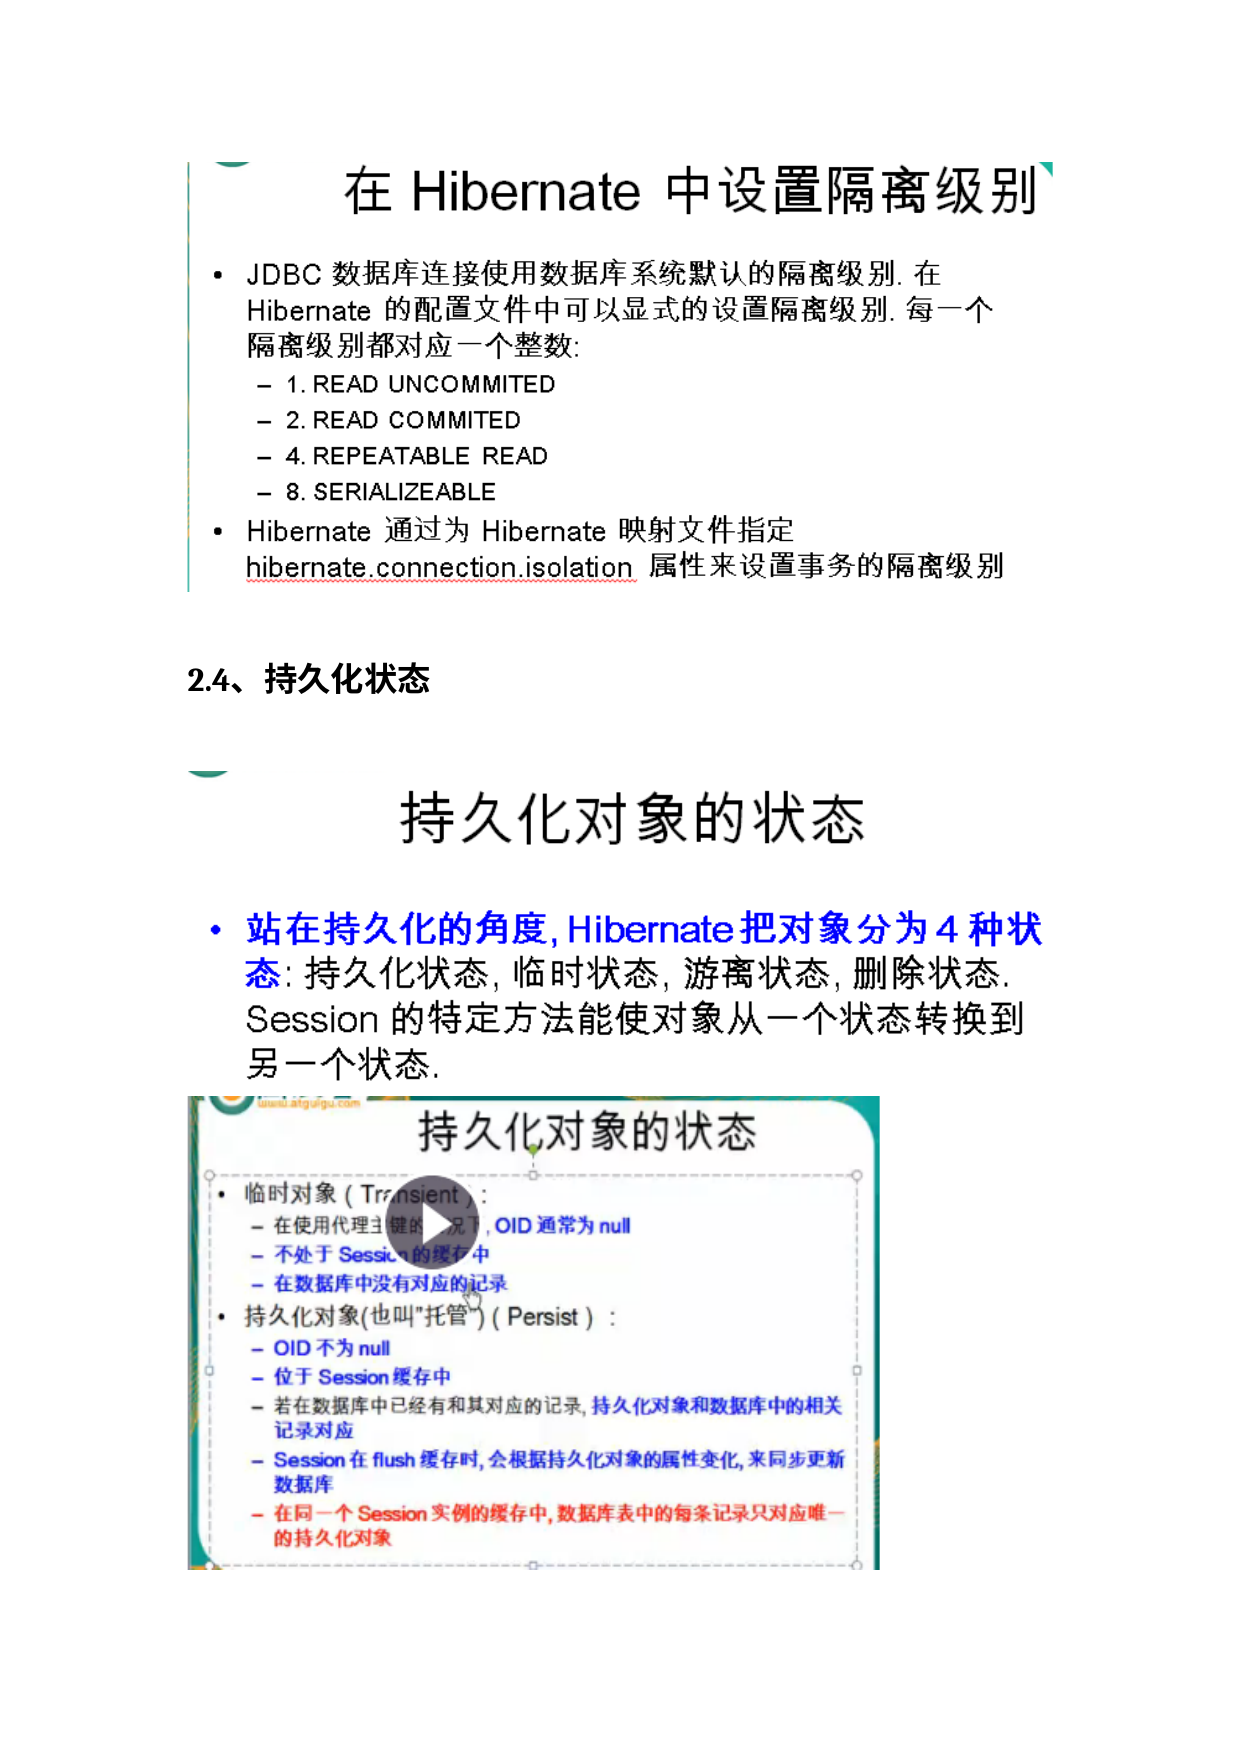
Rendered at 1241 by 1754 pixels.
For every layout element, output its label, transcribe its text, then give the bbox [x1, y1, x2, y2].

picture [187, 1096, 880, 1570]
picture [187, 771, 1053, 1094]
subtitle 2.4、持久化状态 [187, 644, 1053, 709]
picture [187, 162, 1053, 592]
